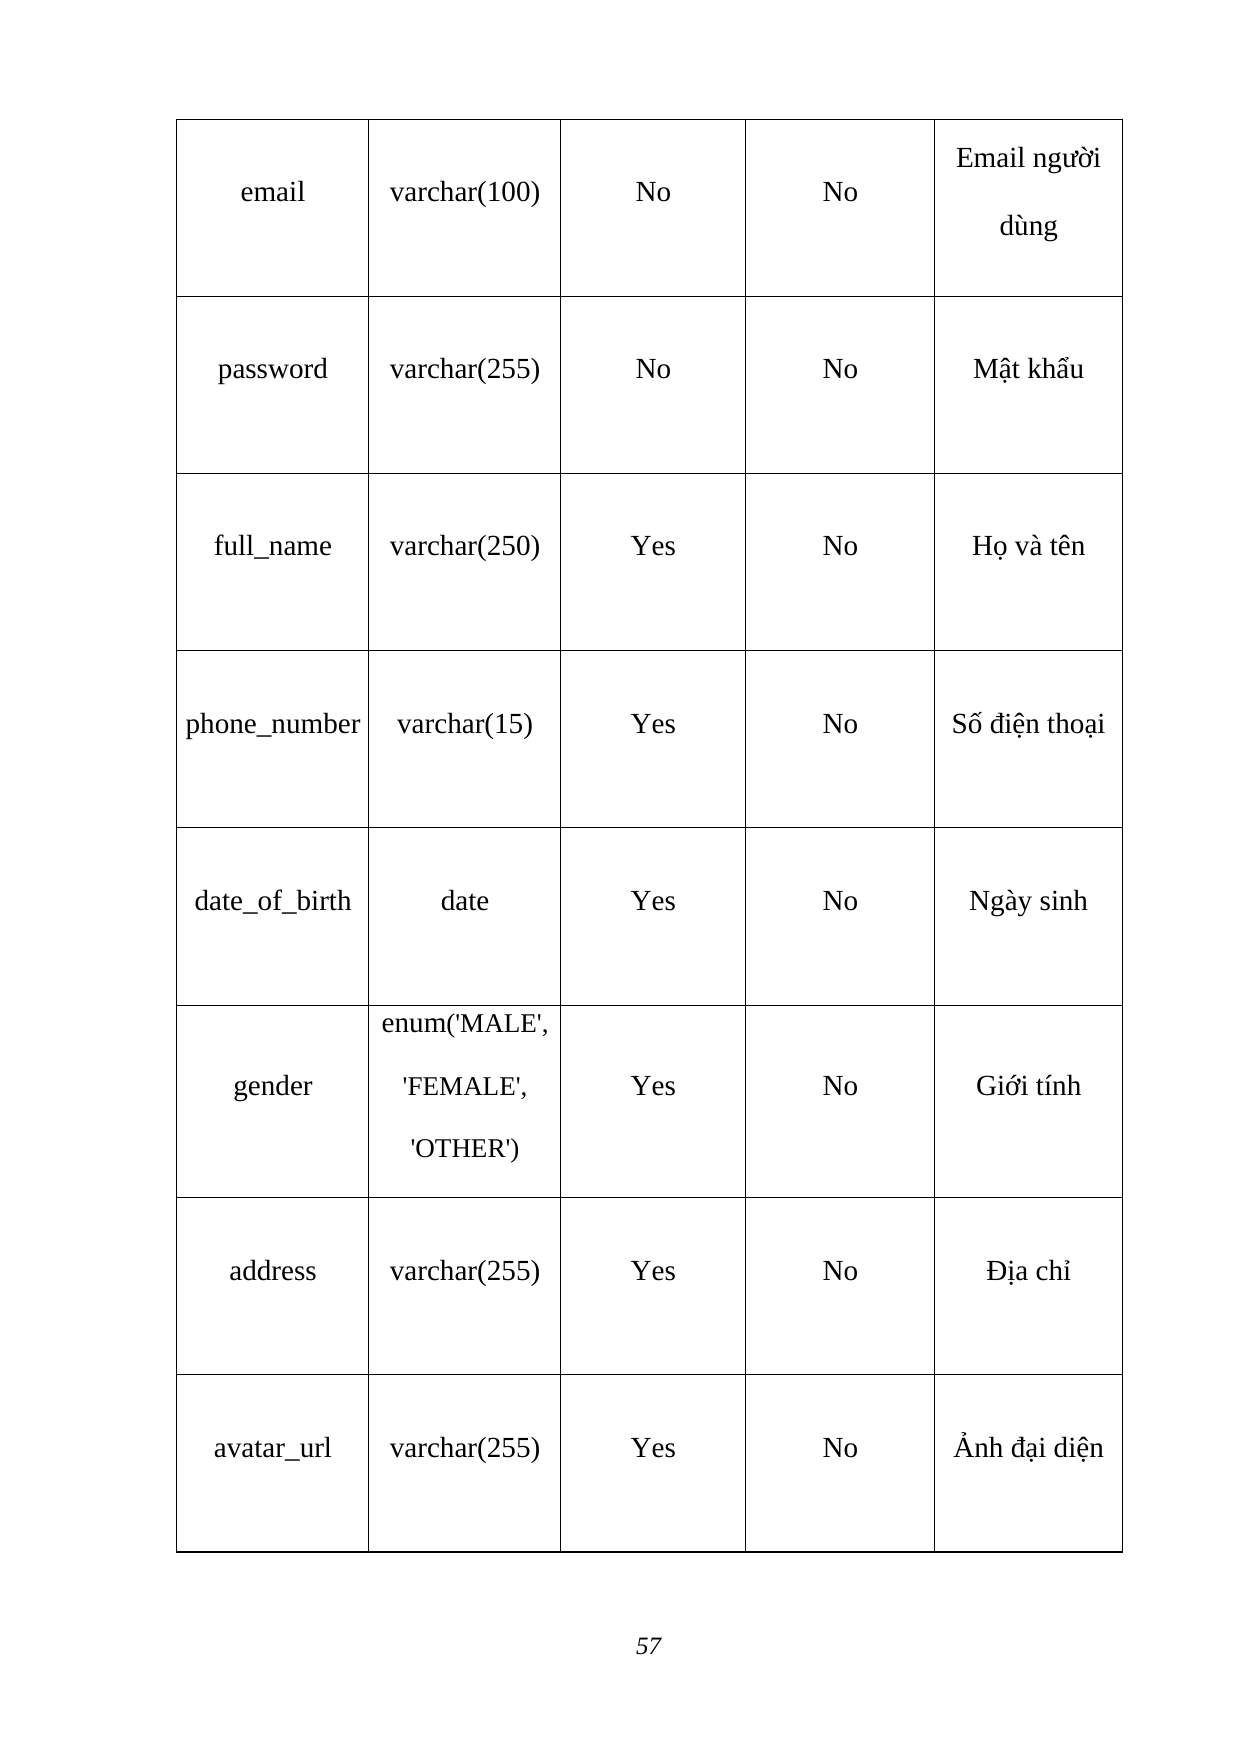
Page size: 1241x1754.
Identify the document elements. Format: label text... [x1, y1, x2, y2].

table_cell No [746, 828, 934, 1004]
table_cell No [746, 1198, 934, 1374]
table_cell No [746, 474, 934, 650]
table_cell avatar_url [177, 1375, 368, 1551]
table_cell Yes [561, 1198, 745, 1374]
table_cell Yes [561, 1375, 745, 1551]
table_cell varchar(15) [369, 651, 560, 827]
table_cell gender [177, 1006, 368, 1197]
table_cell Email người dùng [935, 120, 1122, 296]
table_cell Mật khẩu [935, 297, 1122, 473]
table_cell Giới tính [935, 1006, 1122, 1197]
table_cell No [561, 120, 745, 296]
table_cell phone_number [177, 651, 368, 827]
table_cell No [746, 651, 934, 827]
table_cell No [746, 1375, 934, 1551]
table_cell Số điện thoại [935, 651, 1122, 827]
table_cell No [561, 297, 745, 473]
table_cell date_of_birth [177, 828, 368, 1004]
table_cell Yes [561, 1006, 745, 1197]
table_cell varchar(100) [369, 120, 560, 296]
table_cell No [746, 1006, 934, 1197]
table_cell date [369, 828, 560, 1004]
table_cell Yes [561, 474, 745, 650]
table_cell Ngày sinh [935, 828, 1122, 1004]
table_cell Yes [561, 651, 745, 827]
table_cell No [746, 120, 934, 296]
table_cell Địa chỉ [935, 1198, 1122, 1374]
table_cell varchar(255) [369, 297, 560, 473]
table_cell varchar(255) [369, 1375, 560, 1551]
table_cell address [177, 1198, 368, 1374]
table_cell enum('MALE', 'FEMALE', 'OTHER') [369, 1006, 560, 1197]
table_cell No [746, 297, 934, 473]
table_cell password [177, 297, 368, 473]
table_cell Họ và tên [935, 474, 1122, 650]
table_cell full_name [177, 474, 368, 650]
table_cell Ảnh đại diện [935, 1375, 1122, 1551]
table_cell Yes [561, 828, 745, 1004]
table_cell varchar(255) [369, 1198, 560, 1374]
table_cell varchar(250) [369, 474, 560, 650]
table_cell email [177, 120, 368, 296]
